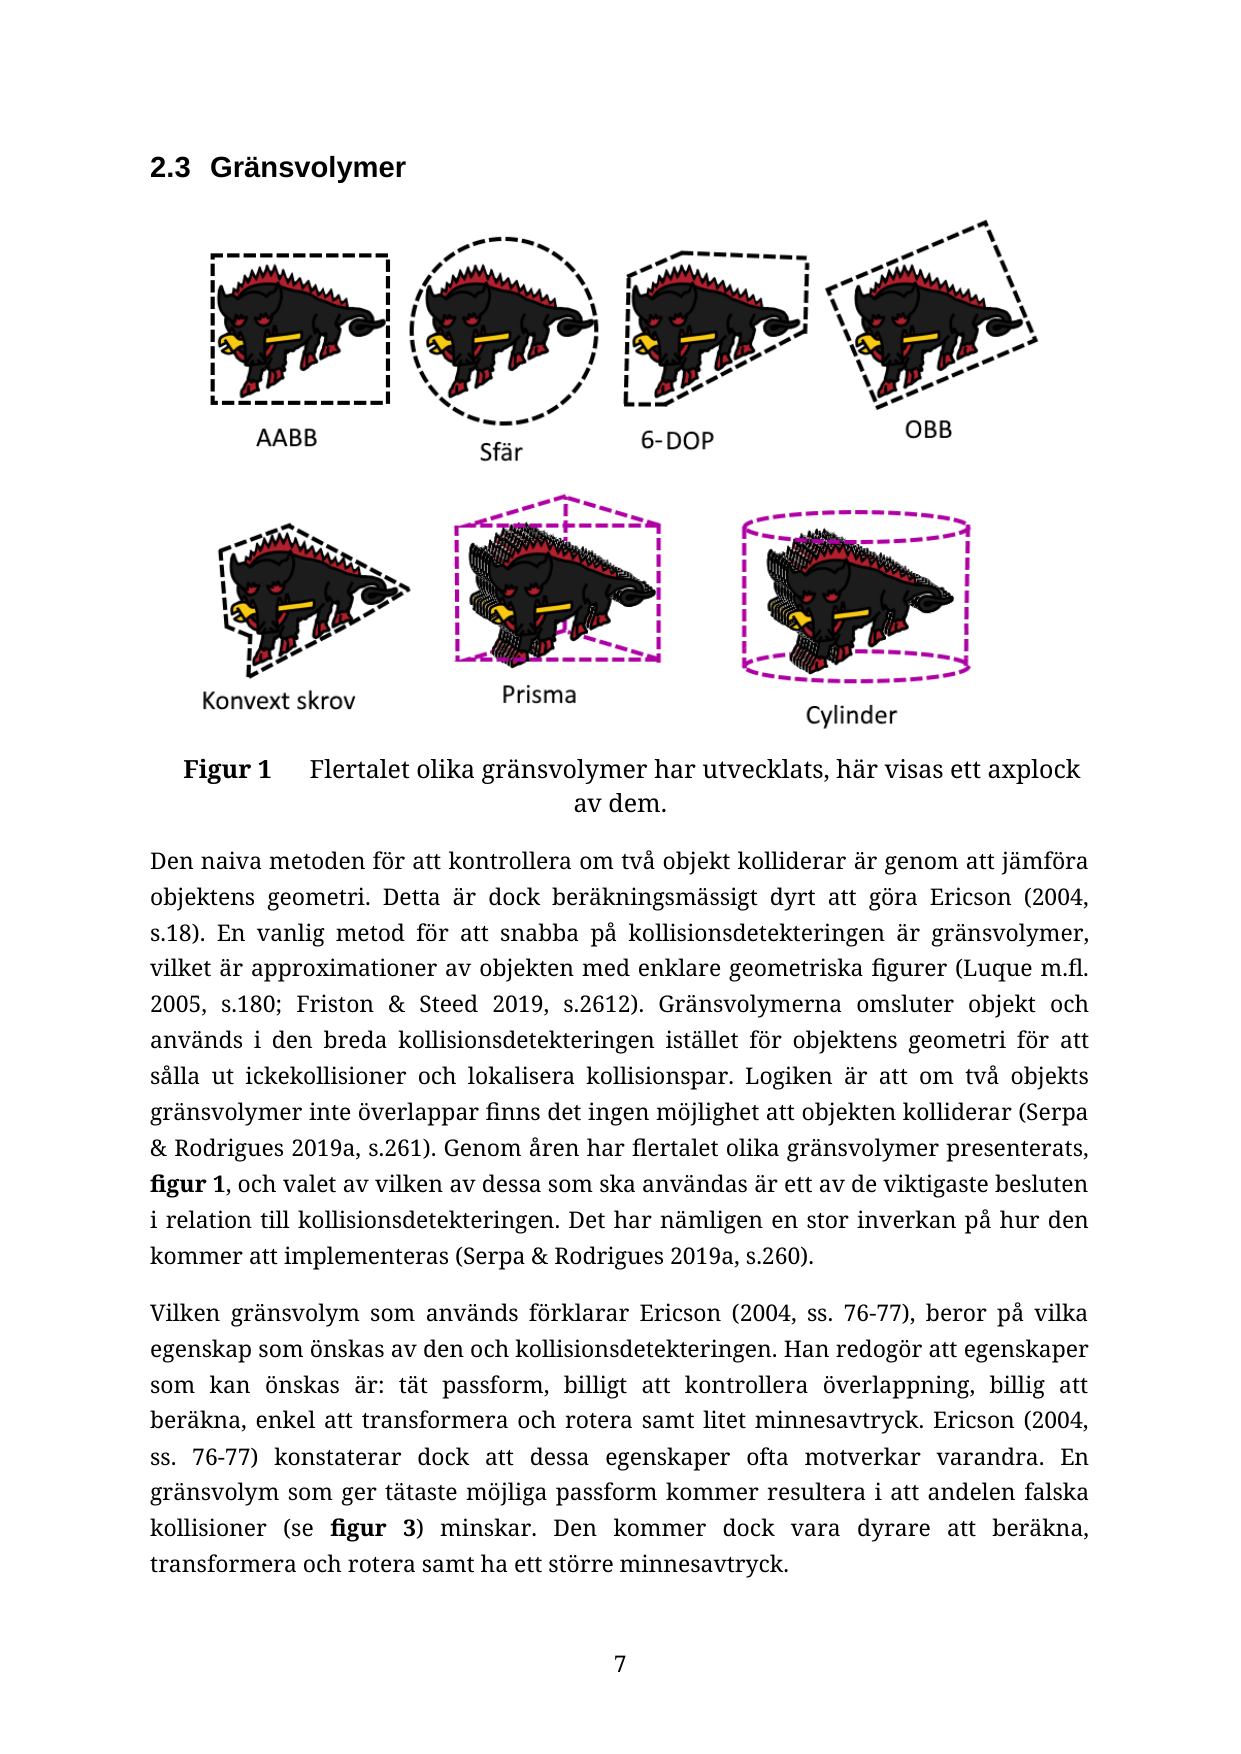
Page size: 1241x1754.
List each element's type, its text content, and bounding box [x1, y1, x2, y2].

subtitle Gränsvolymer [150, 150, 1090, 183]
picture [190, 208, 1050, 739]
text Flertalet olika gränsvolymer har utvecklats, här visas ett axplock av dem. [150, 751, 1090, 819]
text Den naiva metoden för att kontrollera om två objekt kolliderar är genom att jämföra objektens geometri. Detta är dock beräkningsmässigt dyrt att göra Ericson (2004, s.18). En vanlig metod för att snabba på kollisionsdetekteringen är gränsvolymer, vilket är approximationer av objekten med enklare geometriska figurer (Luque m.fl. 2005, s.180; Friston & Steed 2019, s.2612). Gränsvolymerna omsluter objekt och används i den breda kollisionsdetekteringen istället för objektens geometri för att sålla ut ickekollisioner och lokalisera kollisionspar. Logiken är att om två objekts gränsvolymer inte överlappar finns det ingen möjlighet att objekten kolliderar (Serpa & Rodrigues 2019a, s.261). Genom åren har flertalet olika gränsvolymer presenterats, figur 1, och valet av vilken av dessa som ska användas är ett av de viktigaste besluten i relation till kollisionsdetekteringen. Det har nämligen en stor inverkan på hur den kommer att implementeras (Serpa & Rodrigues 2019a, s.260). [150, 844, 1090, 1271]
text Vilken gränsvolym som används förklarar Ericson (2004, ss. 76-77), beror på vilka egenskap som önskas av den och kollisionsdetekteringen. Han redogör att egenskaper som kan önskas är: tät passform, billigt att kontrollera överlappning, billig att beräkna, enkel att transformera och rotera samt litet minnesavtryck. Ericson (2004, ss. 76-77) konstaterar dock att dessa egenskaper ofta motverkar varandra. En gränsvolym som ger tätaste möjliga passform kommer resultera i att andelen falska kollisioner (se figur 3) minskar. Den kommer dock vara dyrare att beräkna, transformera och rotera samt ha ett större minnesavtryck. [150, 1297, 1090, 1579]
